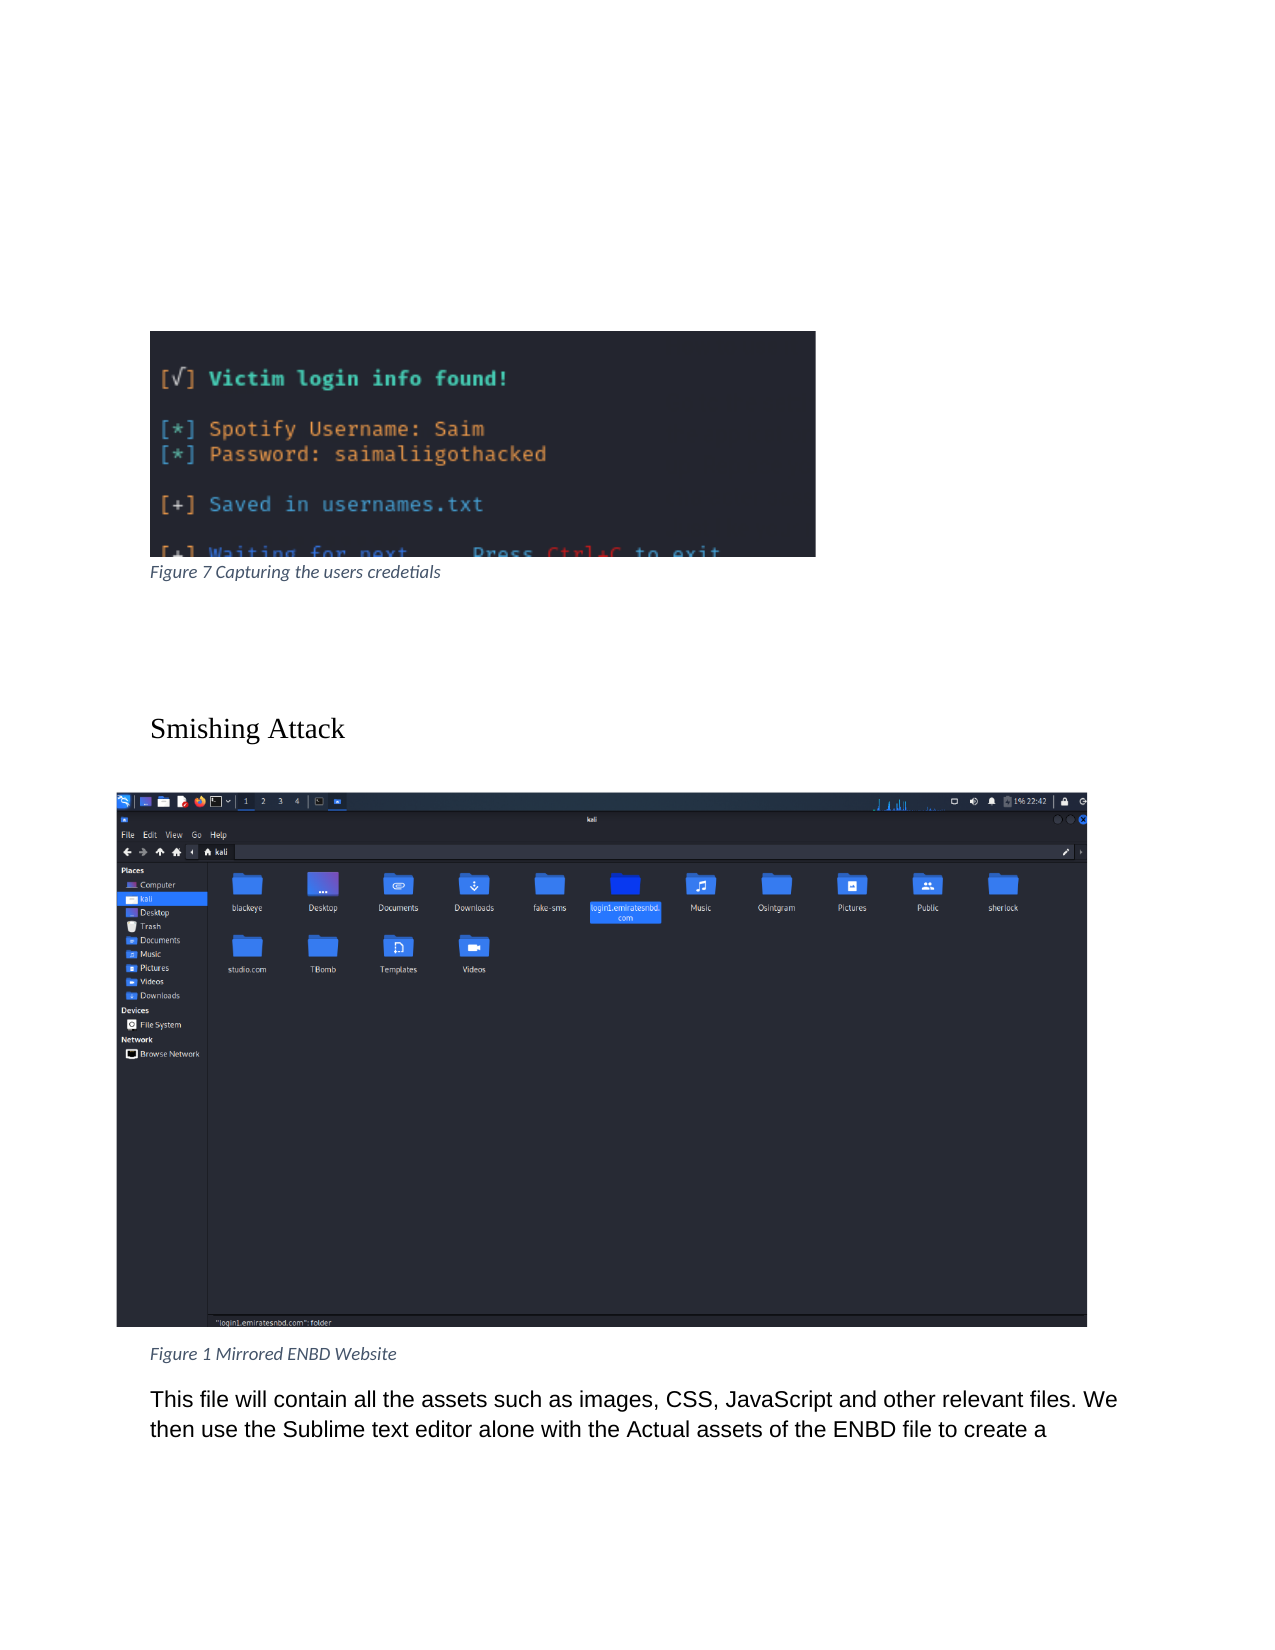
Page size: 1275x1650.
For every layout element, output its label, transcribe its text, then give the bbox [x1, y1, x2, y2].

text Smishing Attack [150, 711, 1125, 745]
picture [115, 791, 1087, 1325]
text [150, 1386, 1125, 1442]
text Figure 7 Capturing the users credetials [150, 560, 1125, 583]
picture [150, 331, 816, 557]
